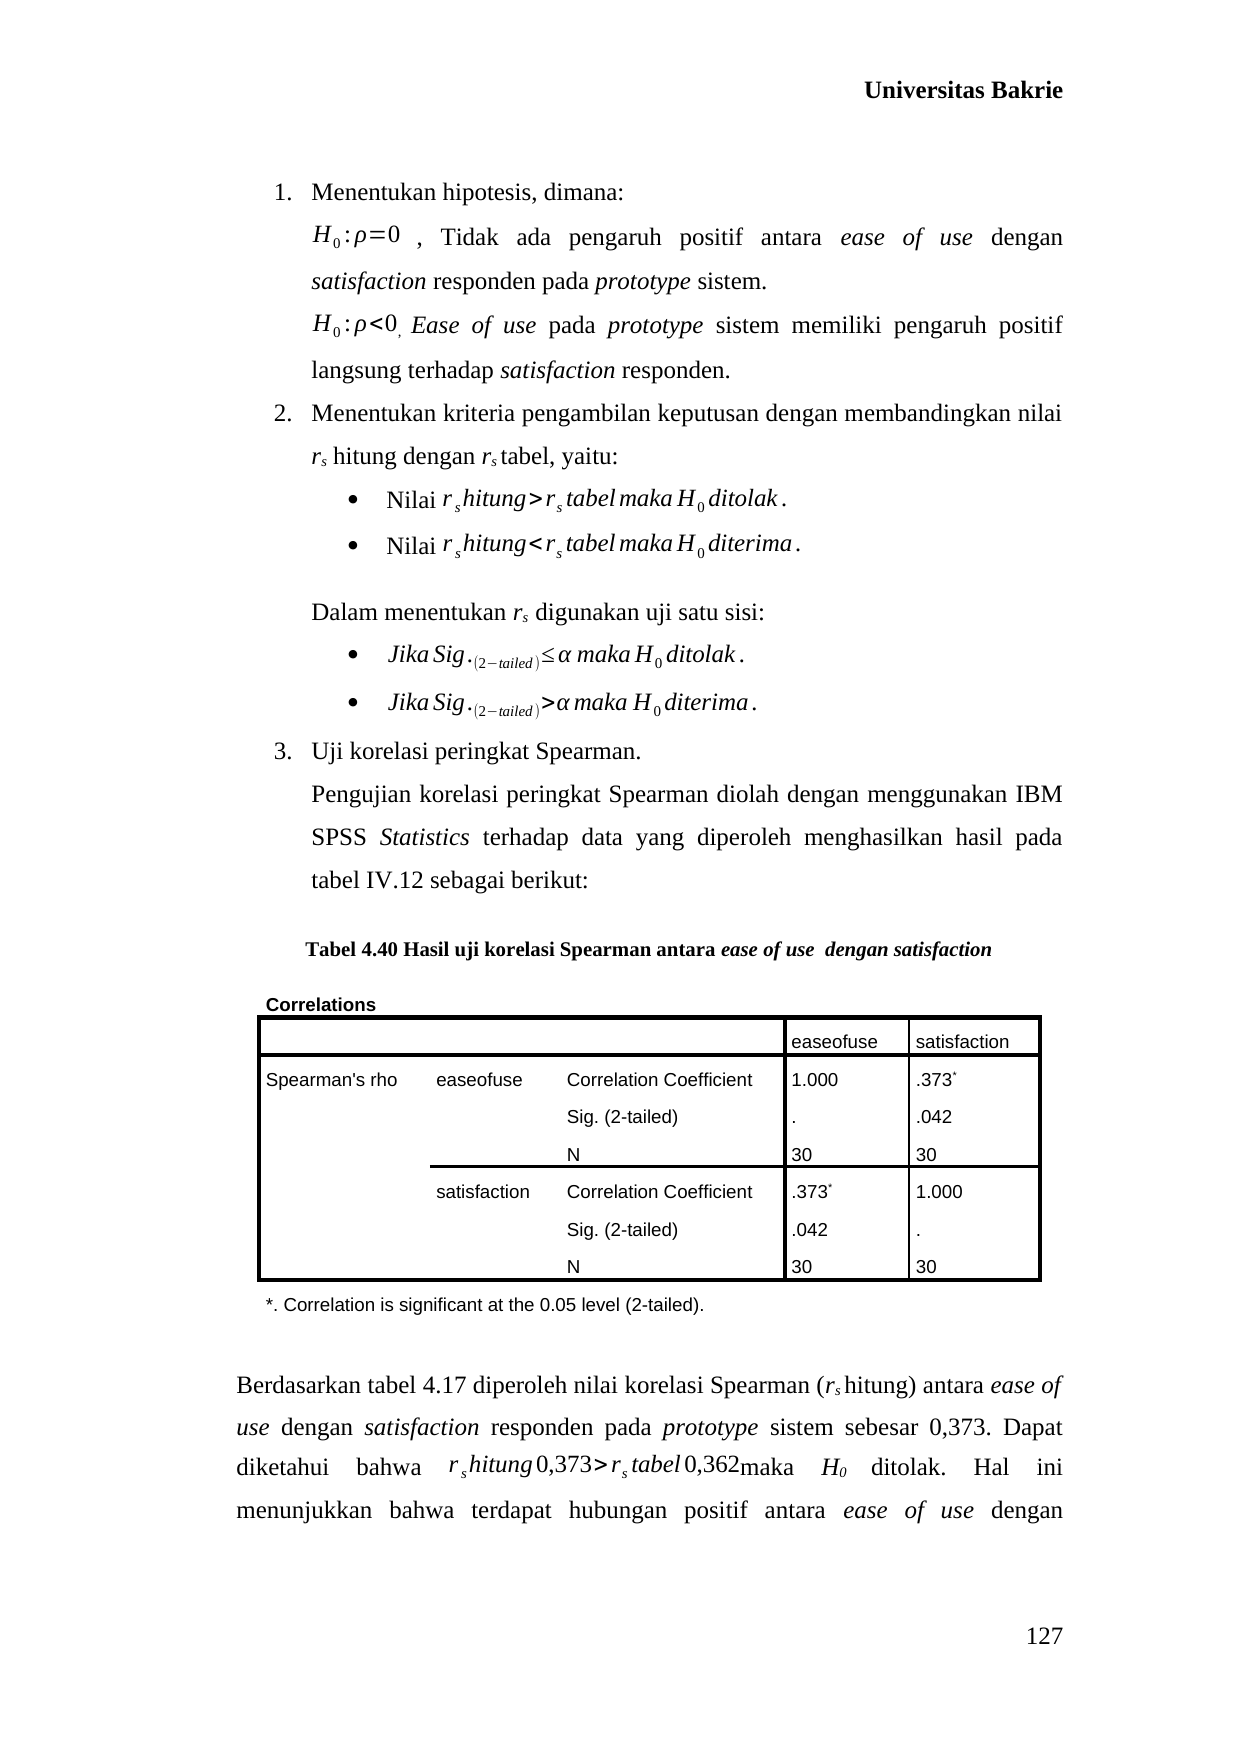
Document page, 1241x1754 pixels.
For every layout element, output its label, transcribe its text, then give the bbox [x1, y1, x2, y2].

list Menentukan kriteria pengambilan keputusan dengan membandingkan nilai rs hitung dengan rs tabel, yaitu: [274, 398, 1063, 470]
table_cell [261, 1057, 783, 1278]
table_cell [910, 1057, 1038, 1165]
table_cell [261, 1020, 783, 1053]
list Nilai [349, 530, 1063, 561]
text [236, 1357, 1063, 1524]
list , Tidak ada pengaruh positif antara ease of use dengan satisfaction responden pada prototype sistem. [311, 220, 1063, 295]
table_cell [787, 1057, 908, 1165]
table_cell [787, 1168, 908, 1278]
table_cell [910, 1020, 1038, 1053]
list Pengujian korelasi peringkat Spearman diolah dengan menggunakan IBM SPSS Statistics terhadap data yang diperoleh menghasilkan hasil pada tabel IV.12 sebagai berikut: [311, 779, 1063, 894]
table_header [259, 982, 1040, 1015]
text Dalam menentukan rs digunakan uji satu sisi: [311, 597, 1063, 625]
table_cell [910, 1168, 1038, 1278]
list Nilai [349, 484, 1063, 516]
list , Ease of use pada prototype sistem memiliki pengaruh positif langsung terhadap satisfaction responden. [311, 309, 1063, 384]
list Menentukan hipotesis, dimana: [274, 177, 1063, 206]
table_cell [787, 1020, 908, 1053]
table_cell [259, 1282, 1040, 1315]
list Uji korelasi peringkat Spearman. [274, 736, 1063, 765]
